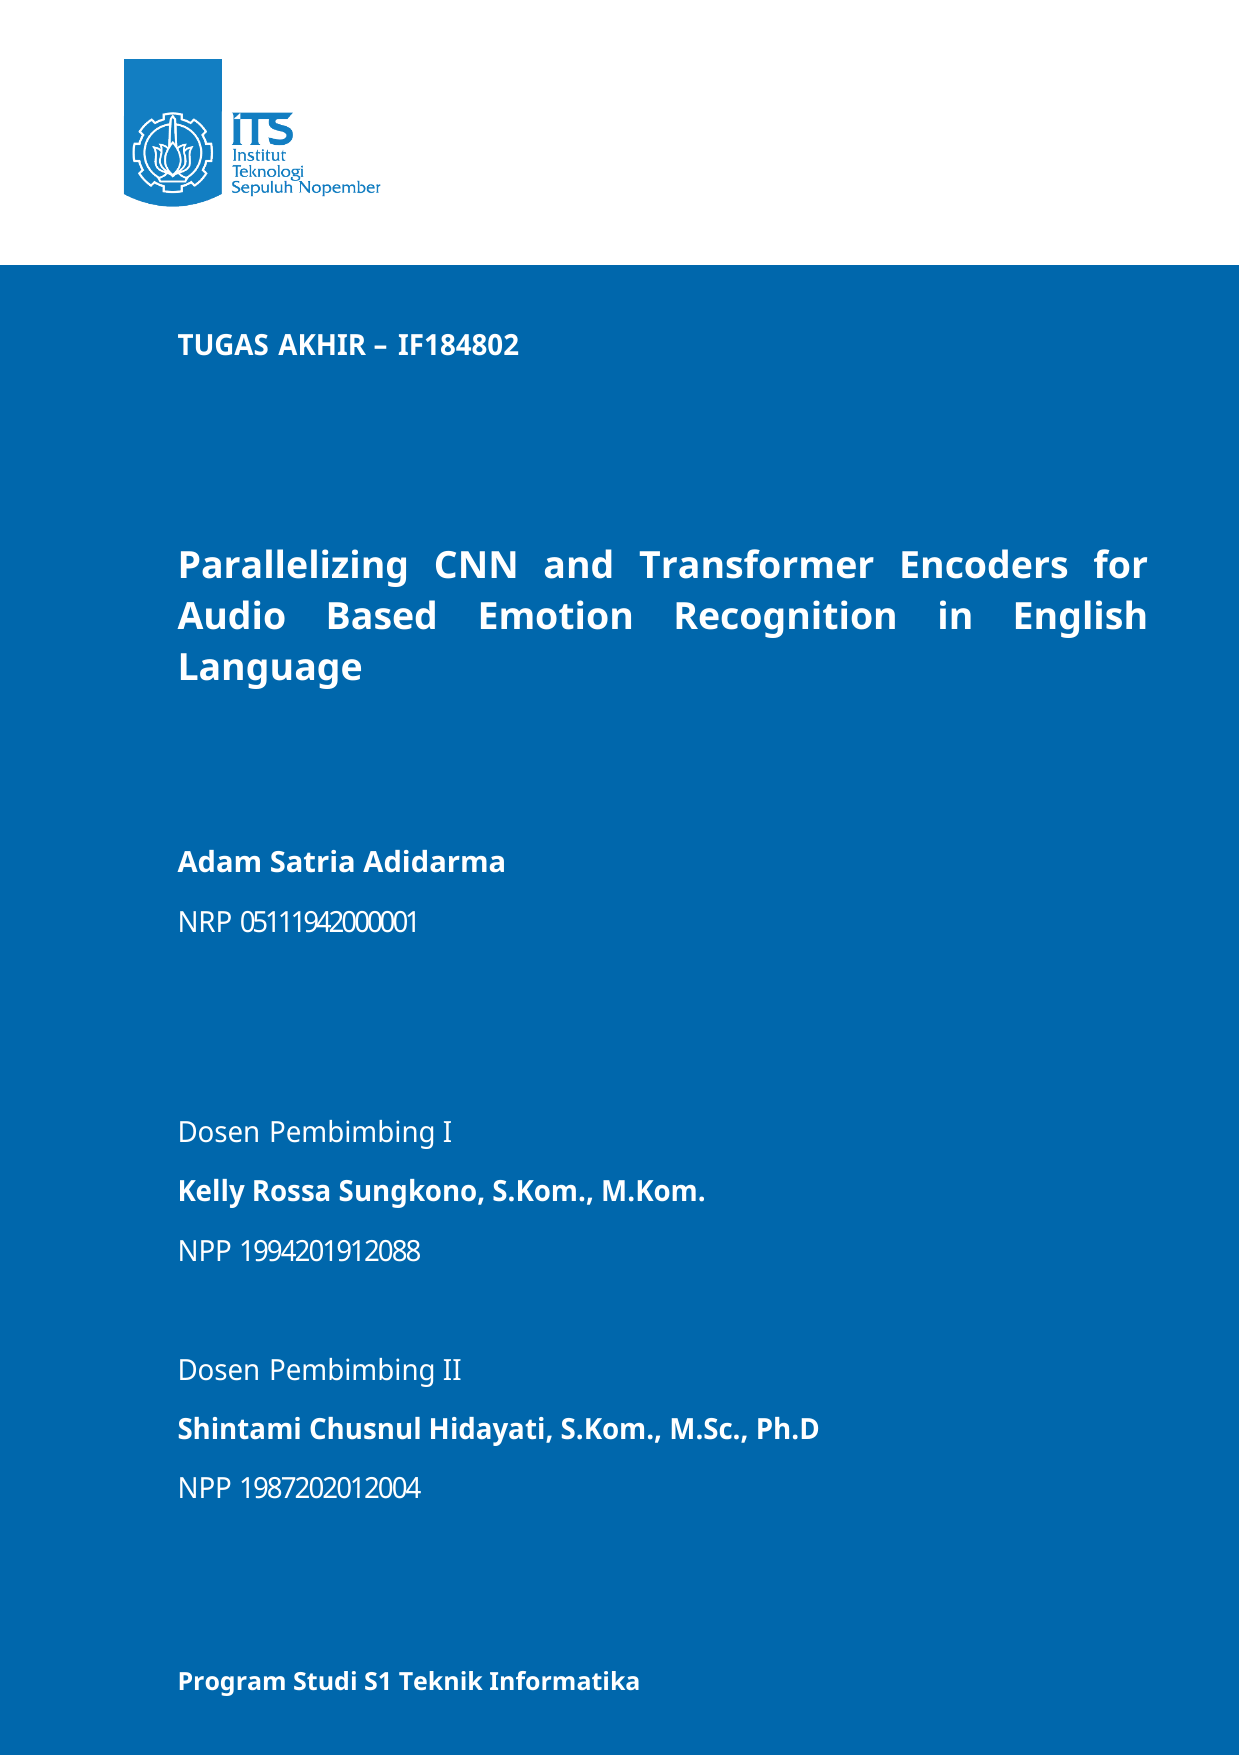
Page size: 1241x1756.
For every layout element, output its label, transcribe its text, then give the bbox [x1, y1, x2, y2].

text Kelly Rossa Sungkono, S.Kom., M.Kom. [177, 1170, 1149, 1210]
text Adam Satria Adidarma [177, 842, 1149, 881]
text NRP 05111942000001 [177, 901, 1149, 941]
text NPP 1987202012004 [177, 1468, 1149, 1507]
text Shintami Chusnul Hidayati, S.Kom., M.Sc., Ph.D [177, 1408, 1149, 1448]
text TUGAS AKHIR – IF184802 [177, 324, 1149, 364]
text Dosen Pembimbing II [177, 1349, 1149, 1388]
text Program Studi S1 Teknik Informatika [177, 1663, 1149, 1698]
text Parallelizing CNN and Transformer Encoders for Audio Based Emotion Recognition in English Language [177, 539, 1149, 692]
text NPP 1994201912088 [177, 1230, 1149, 1269]
picture [123, 59, 381, 207]
text Dosen Pembimbing I [118, 1111, 1149, 1151]
